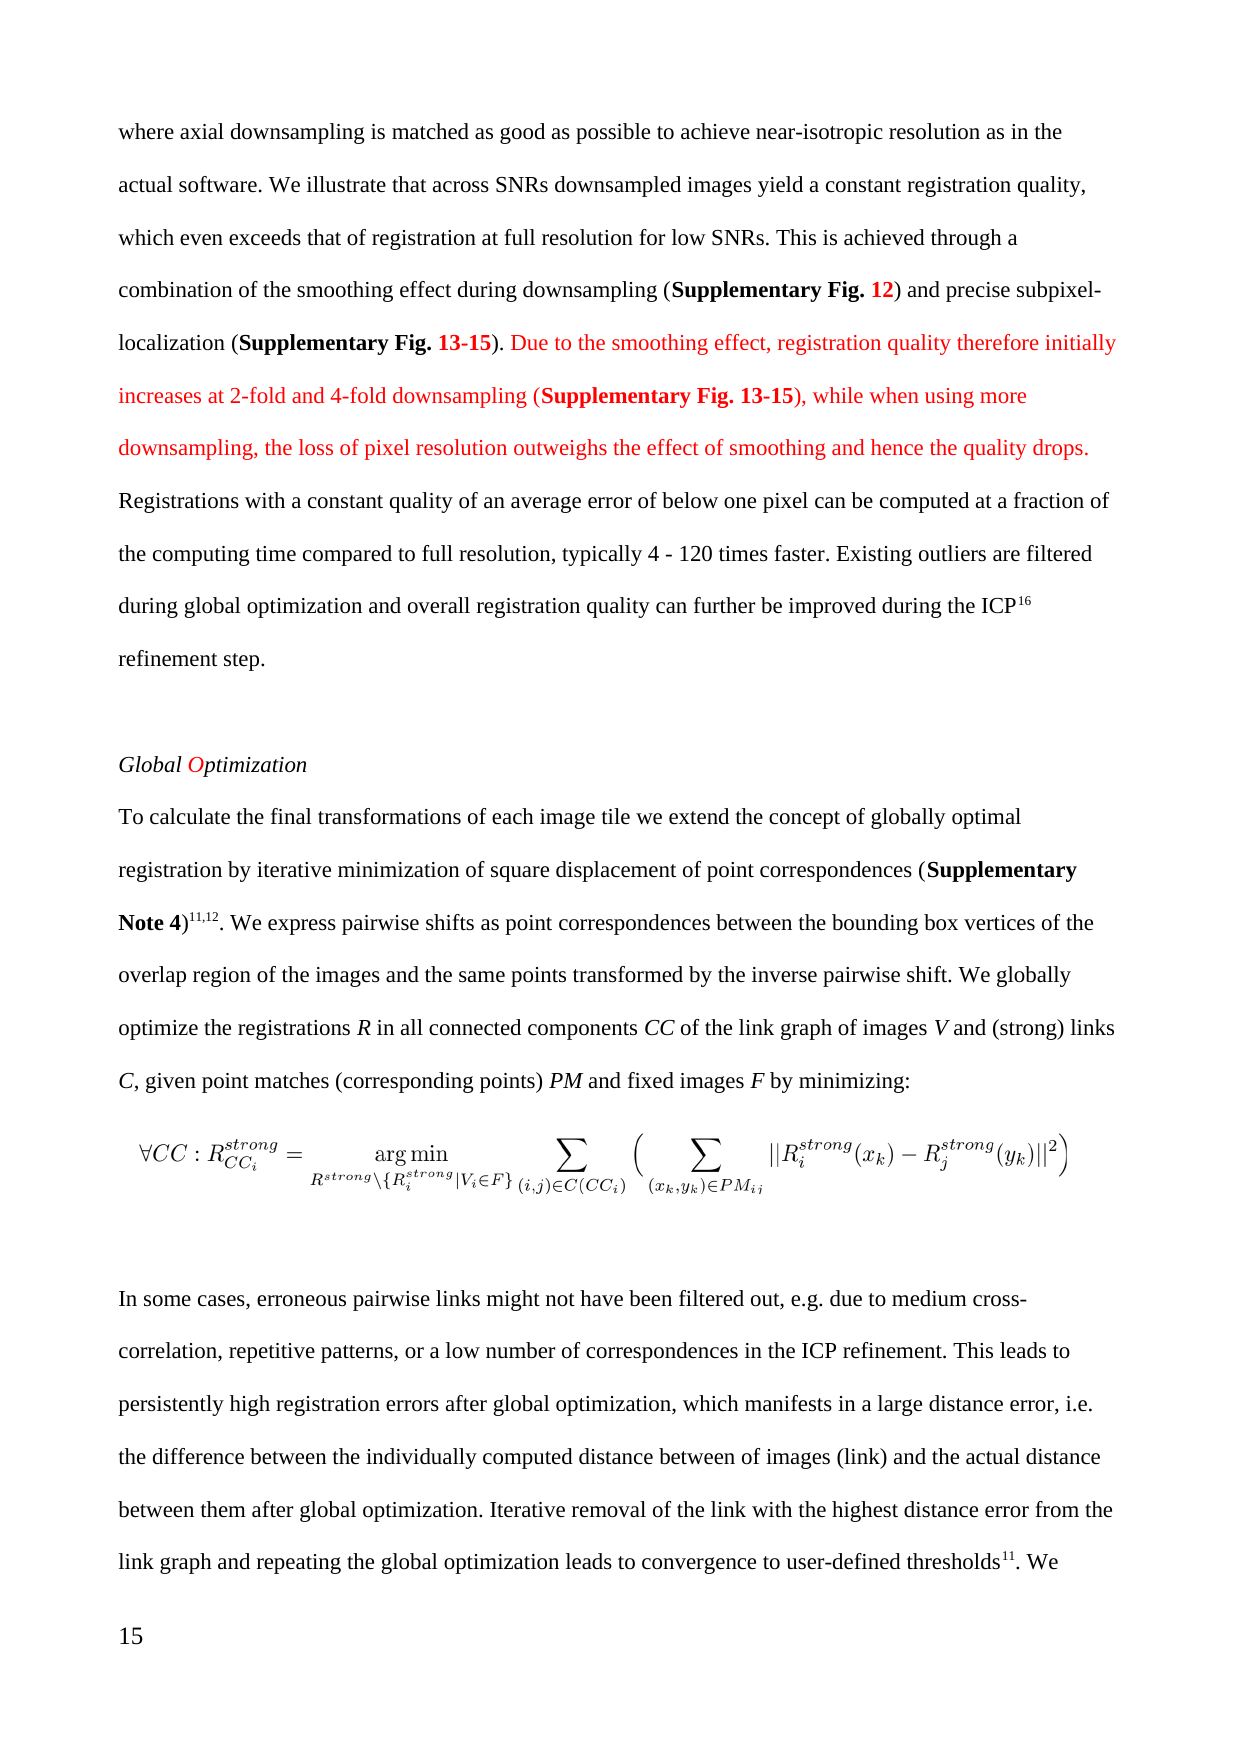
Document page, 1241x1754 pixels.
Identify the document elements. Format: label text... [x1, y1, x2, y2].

text To calculate the final transformations of each image tile we extend the concept of globally optimal registration by iterative minimization of square displacement of point correspondences (Supplementary Note 4)11,12. We express pairwise shifts as point correspondences between the bounding box vertices of the overlap region of the images and the same points transformed by the inverse pairwise shift. We globally optimize the registrations R in all connected components CC of the link graph of images V and (strong) links C, given point matches (corresponding points) PM and fixed images F by minimizing: [118, 803, 1122, 1093]
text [118, 118, 1122, 672]
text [118, 1285, 1122, 1575]
text Global Optimization [118, 751, 1122, 777]
